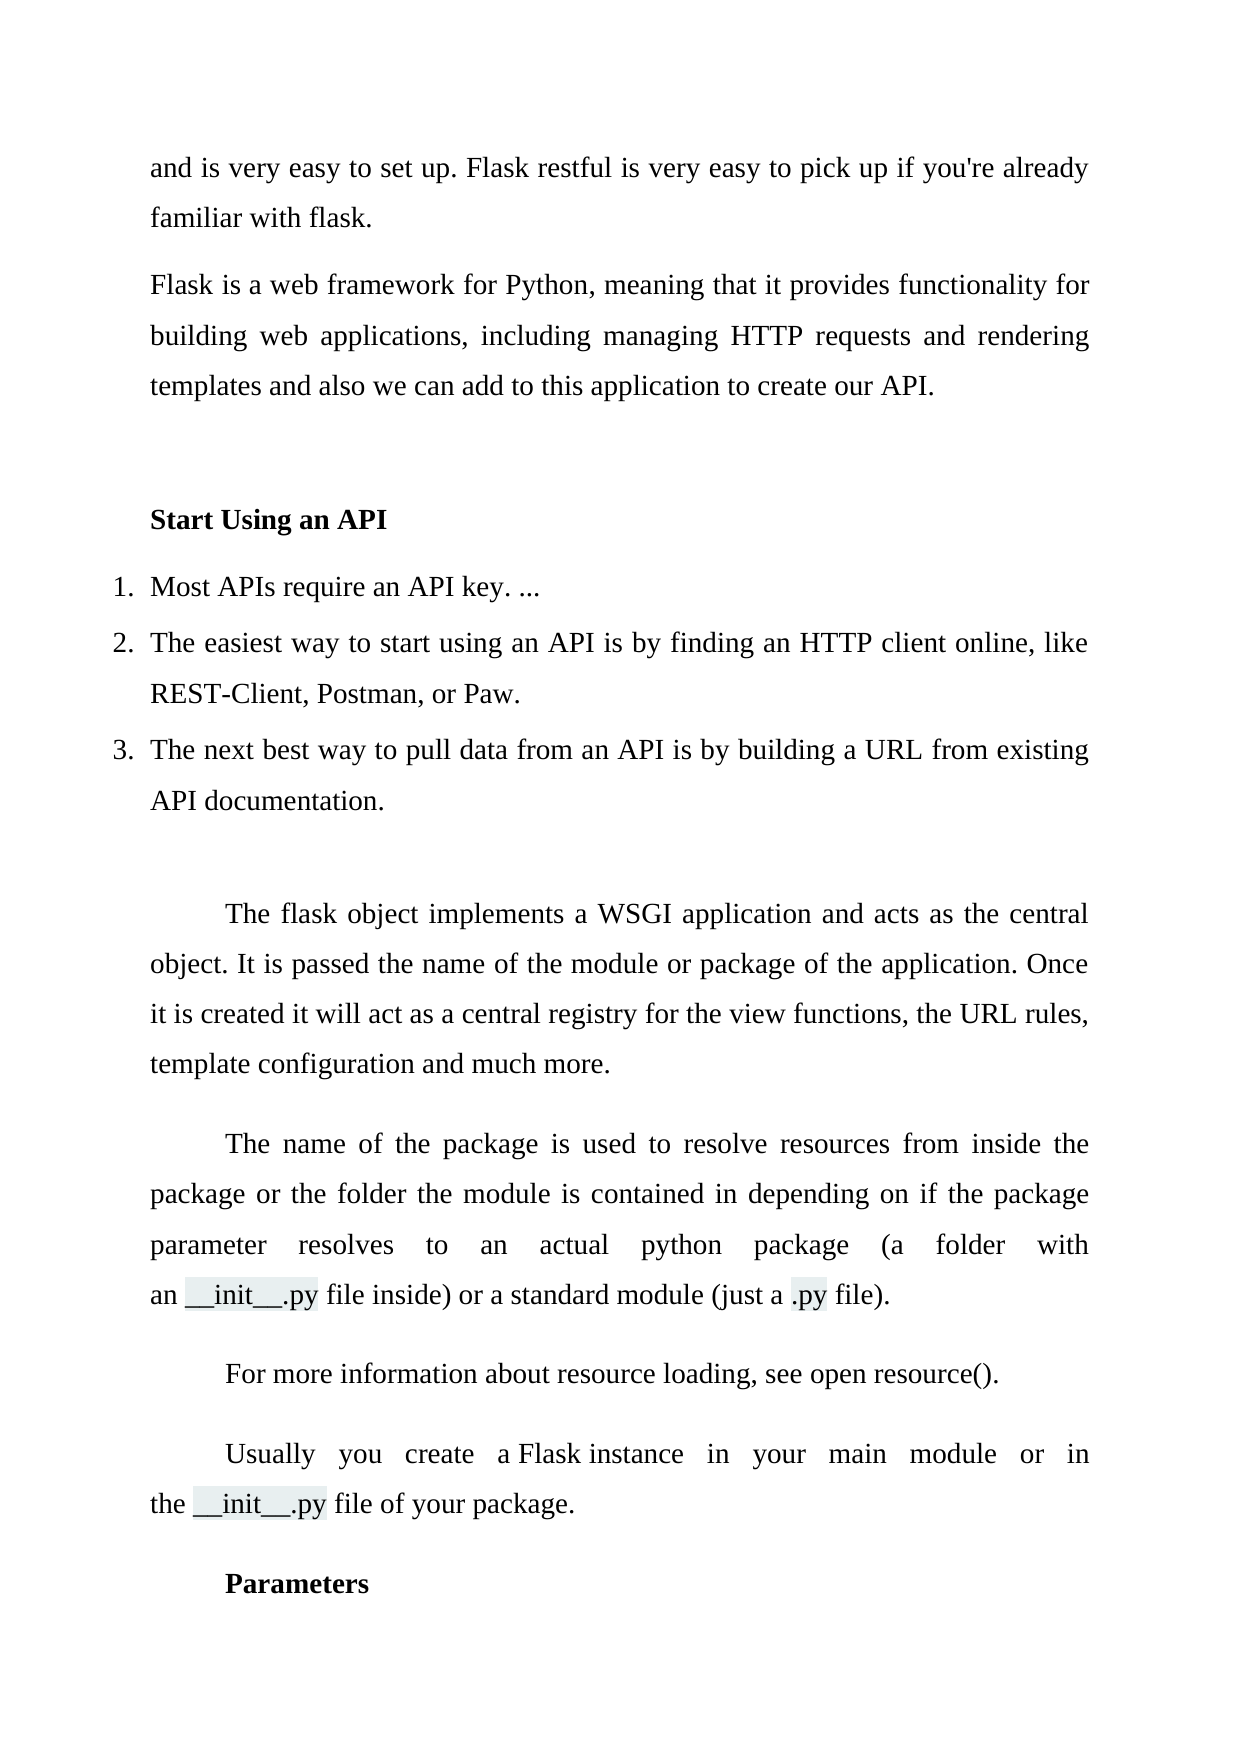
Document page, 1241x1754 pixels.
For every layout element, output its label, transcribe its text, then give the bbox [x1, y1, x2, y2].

text Parameters [225, 1566, 1090, 1599]
text For more information about resource loading, see open resource(). [150, 1357, 1090, 1390]
list The next best way to pull data from an API is by building a URL from existing API documentation. [112, 732, 1090, 816]
text Flask is a web framework for Python, meaning that it provides functionality for building web applications, including managing HTTP requests and rendering templates and also we can add to this application to create our API. [150, 351, 1090, 401]
text Usually you create a Flask instance in your main module or in the __init__.py file of your package. [150, 1436, 1090, 1520]
list The easiest way to start using an API is by finding an HTTP client online, like REST-Client, Postman, or Paw. [112, 625, 1090, 709]
text The flask object implements a WSGI application and acts as the central object. It is passed the name of the module or package of the application. Once it is created it will act as a central registry for the view functions, the URL rules, template configuration and much more. [150, 896, 1090, 1080]
list Most APIs require an API key. ... [112, 569, 1090, 602]
text Flask is a web framework for Python, meaning that it provides functionality for building web applications, including managing HTTP requests and rendering templates and also we can add to this application to create our API. [150, 267, 1090, 318]
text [150, 183, 1090, 234]
text Start Using an API [150, 502, 1090, 535]
text The name of the package is used to resolve resources from inside the package or the folder the module is contained in depending on if the package parameter resolves to an actual python package (a folder with an __init__.py file inside) or a standard module (just a .py file). [150, 1126, 1090, 1311]
